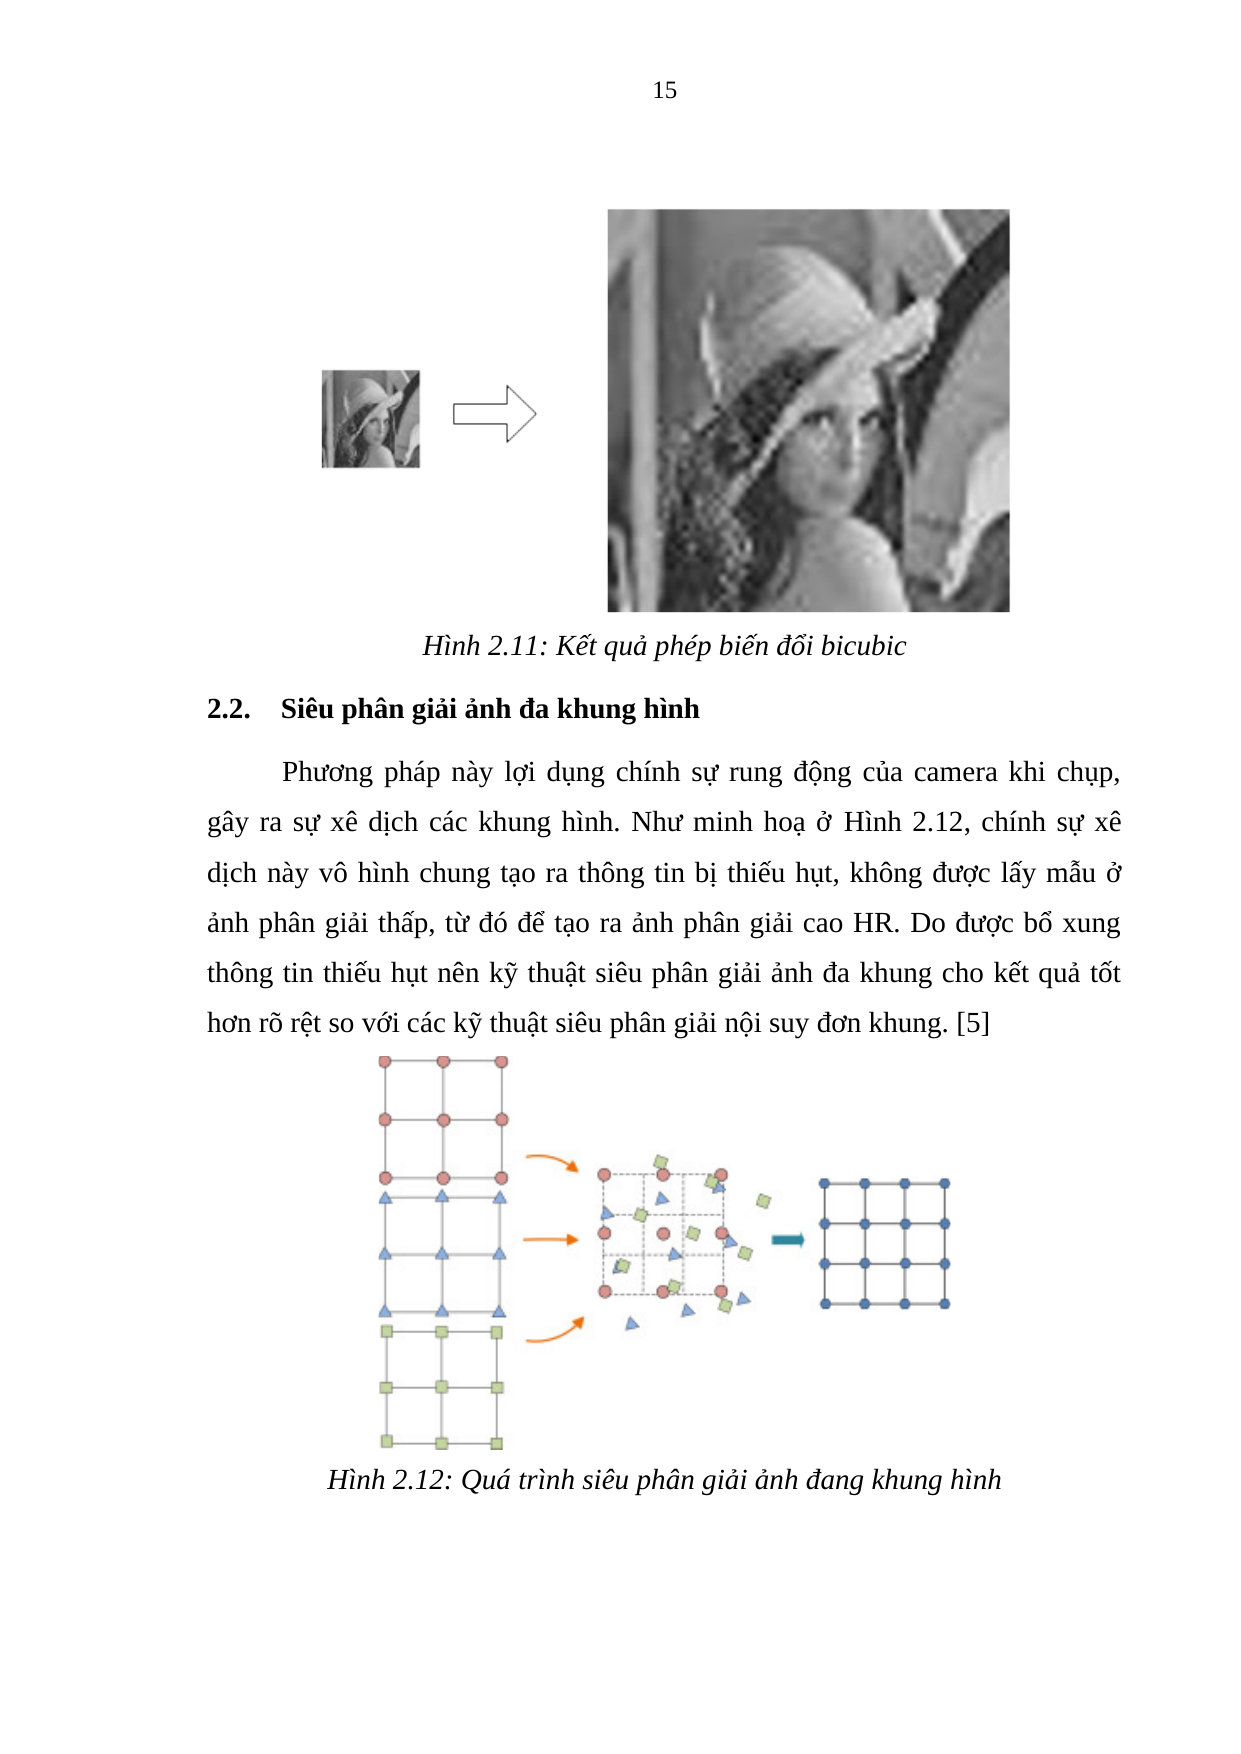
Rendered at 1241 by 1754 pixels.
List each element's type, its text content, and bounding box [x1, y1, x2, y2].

text Phương pháp này lợi dụng chính sự rung động của camera khi chụp, gây ra sự xê dịch các khung hình. Như minh hoạ ở Hình 2.9, chính sự xê dịch này vô hình chung tạo ra thông tin bị thiếu hụt, không được lấy mẫu ở ảnh phân giải thấp, từ đó để tạo ra ảnh phân giải cao HR. Do được bổ xung thông tin thiếu hụt nên kỹ thuật siêu phân giải ảnh đa khung cho kết quả tốt hơn rõ rệt so với các kỹ thuật siêu phân giải nội suy đơn khung. [207, 754, 1122, 1039]
picture [378, 1056, 951, 1450]
subtitle Siêu phân giải ảnh đa khung hình [207, 691, 1122, 725]
